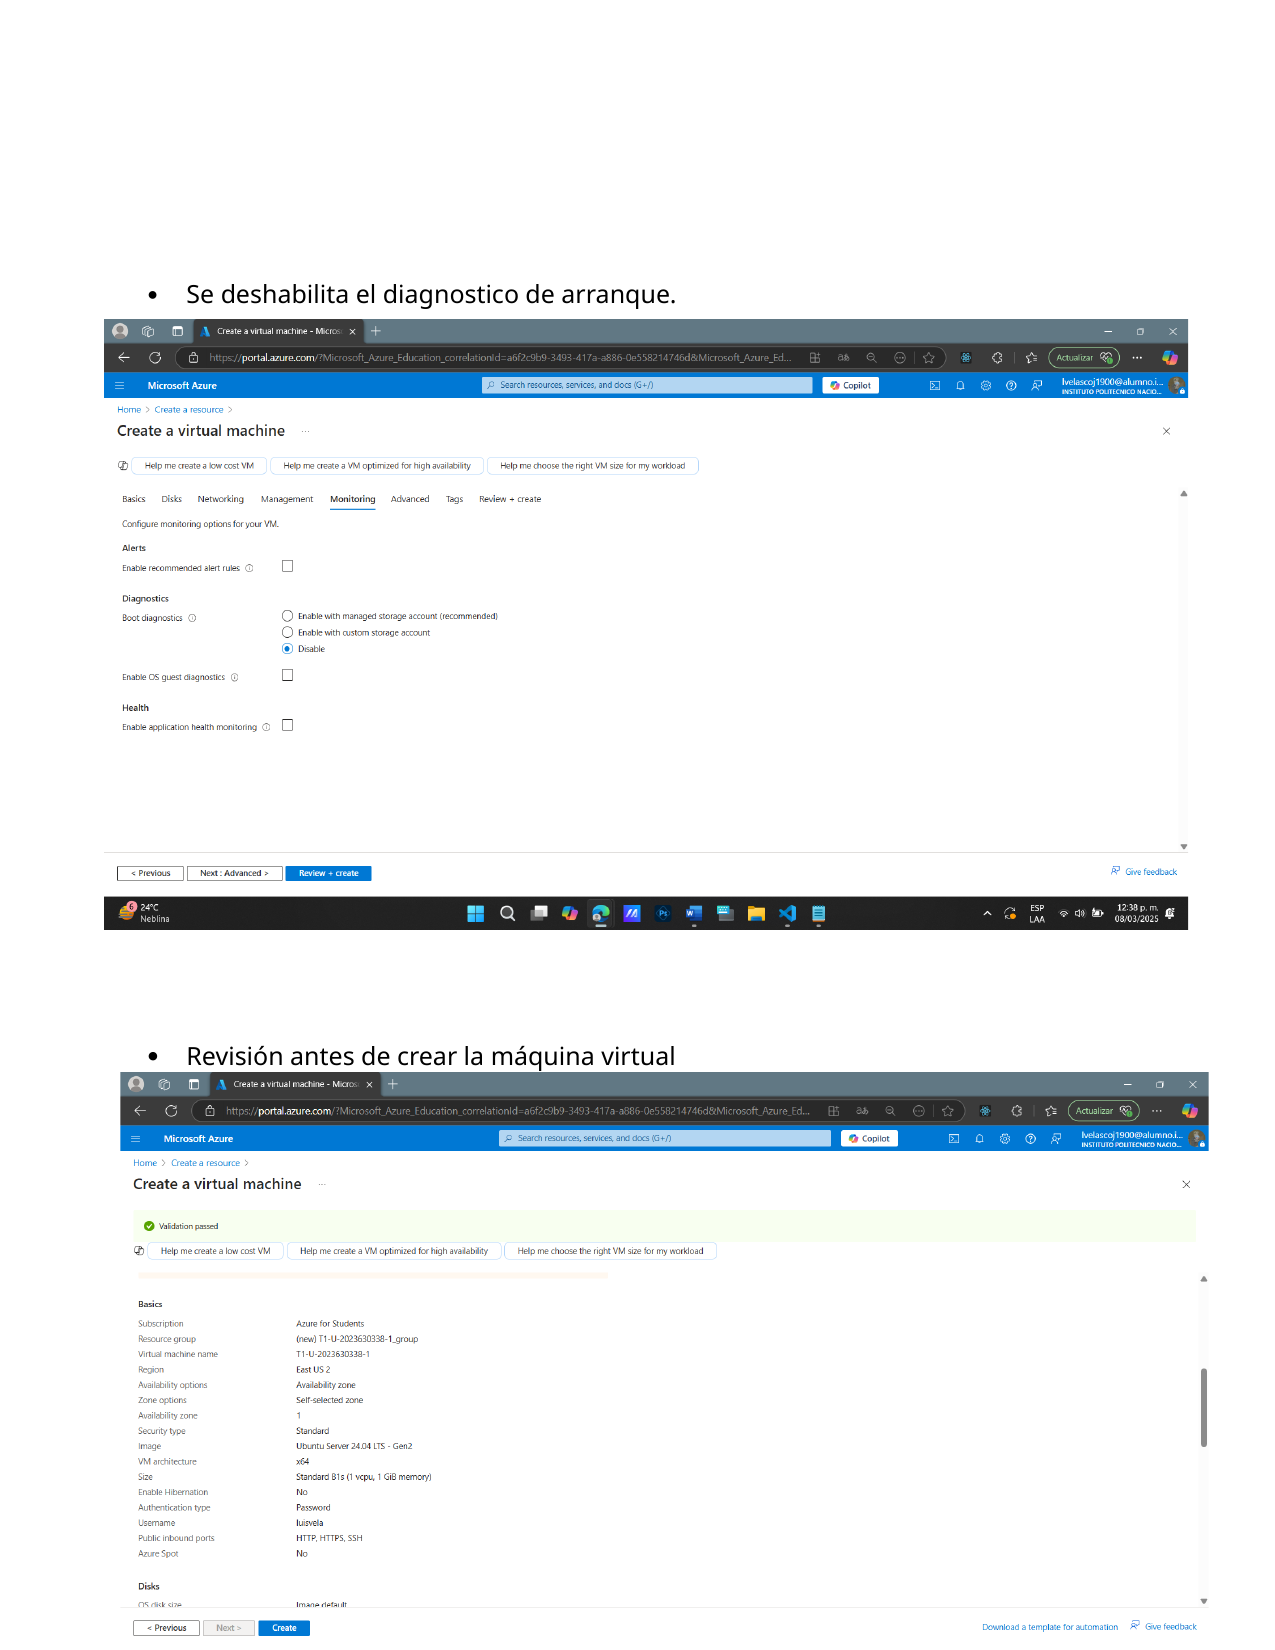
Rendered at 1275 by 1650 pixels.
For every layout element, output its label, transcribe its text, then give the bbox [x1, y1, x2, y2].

list Revisión antes de crear la máquina virtual [149, 1039, 1200, 1072]
list Se deshabilita el diagnostico de arranque. [149, 277, 1200, 311]
picture [104, 319, 1189, 930]
picture [120, 1072, 1209, 1650]
